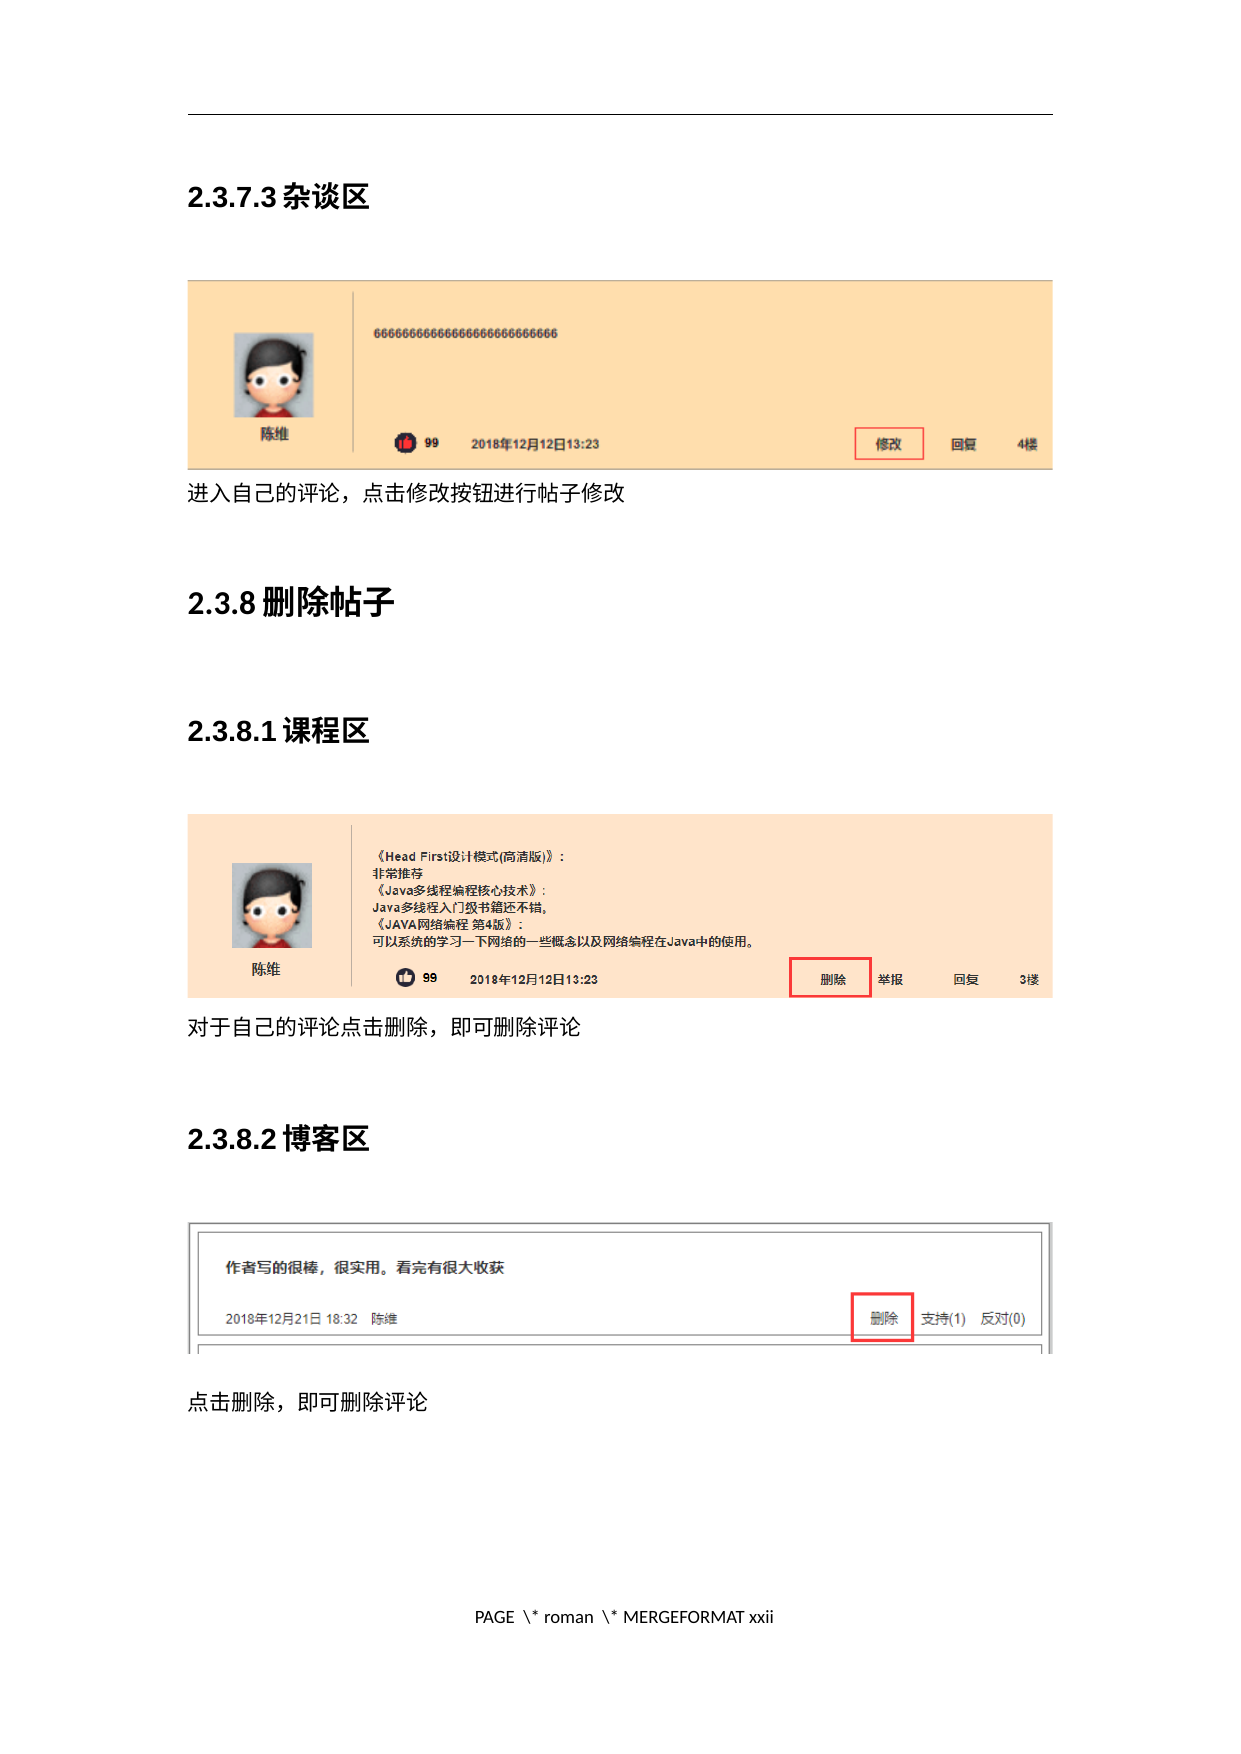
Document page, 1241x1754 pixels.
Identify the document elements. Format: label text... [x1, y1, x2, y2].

picture [187, 280, 1053, 470]
subtitle 2.3.7.3杂谈区 [187, 162, 1053, 227]
text 对于自己的评论点击删除，即可删除评论 [187, 1010, 1053, 1042]
picture [187, 814, 1053, 998]
subtitle 2.3.8.1课程区 [187, 696, 1053, 761]
text 点击删除，即可删除评论 [187, 1385, 1053, 1417]
subtitle 2.3.8.2博客区 [187, 1104, 1053, 1169]
text 进入自己的评论，点击修改按钮进行帖子修改 [187, 470, 1053, 508]
picture [187, 1222, 1053, 1354]
